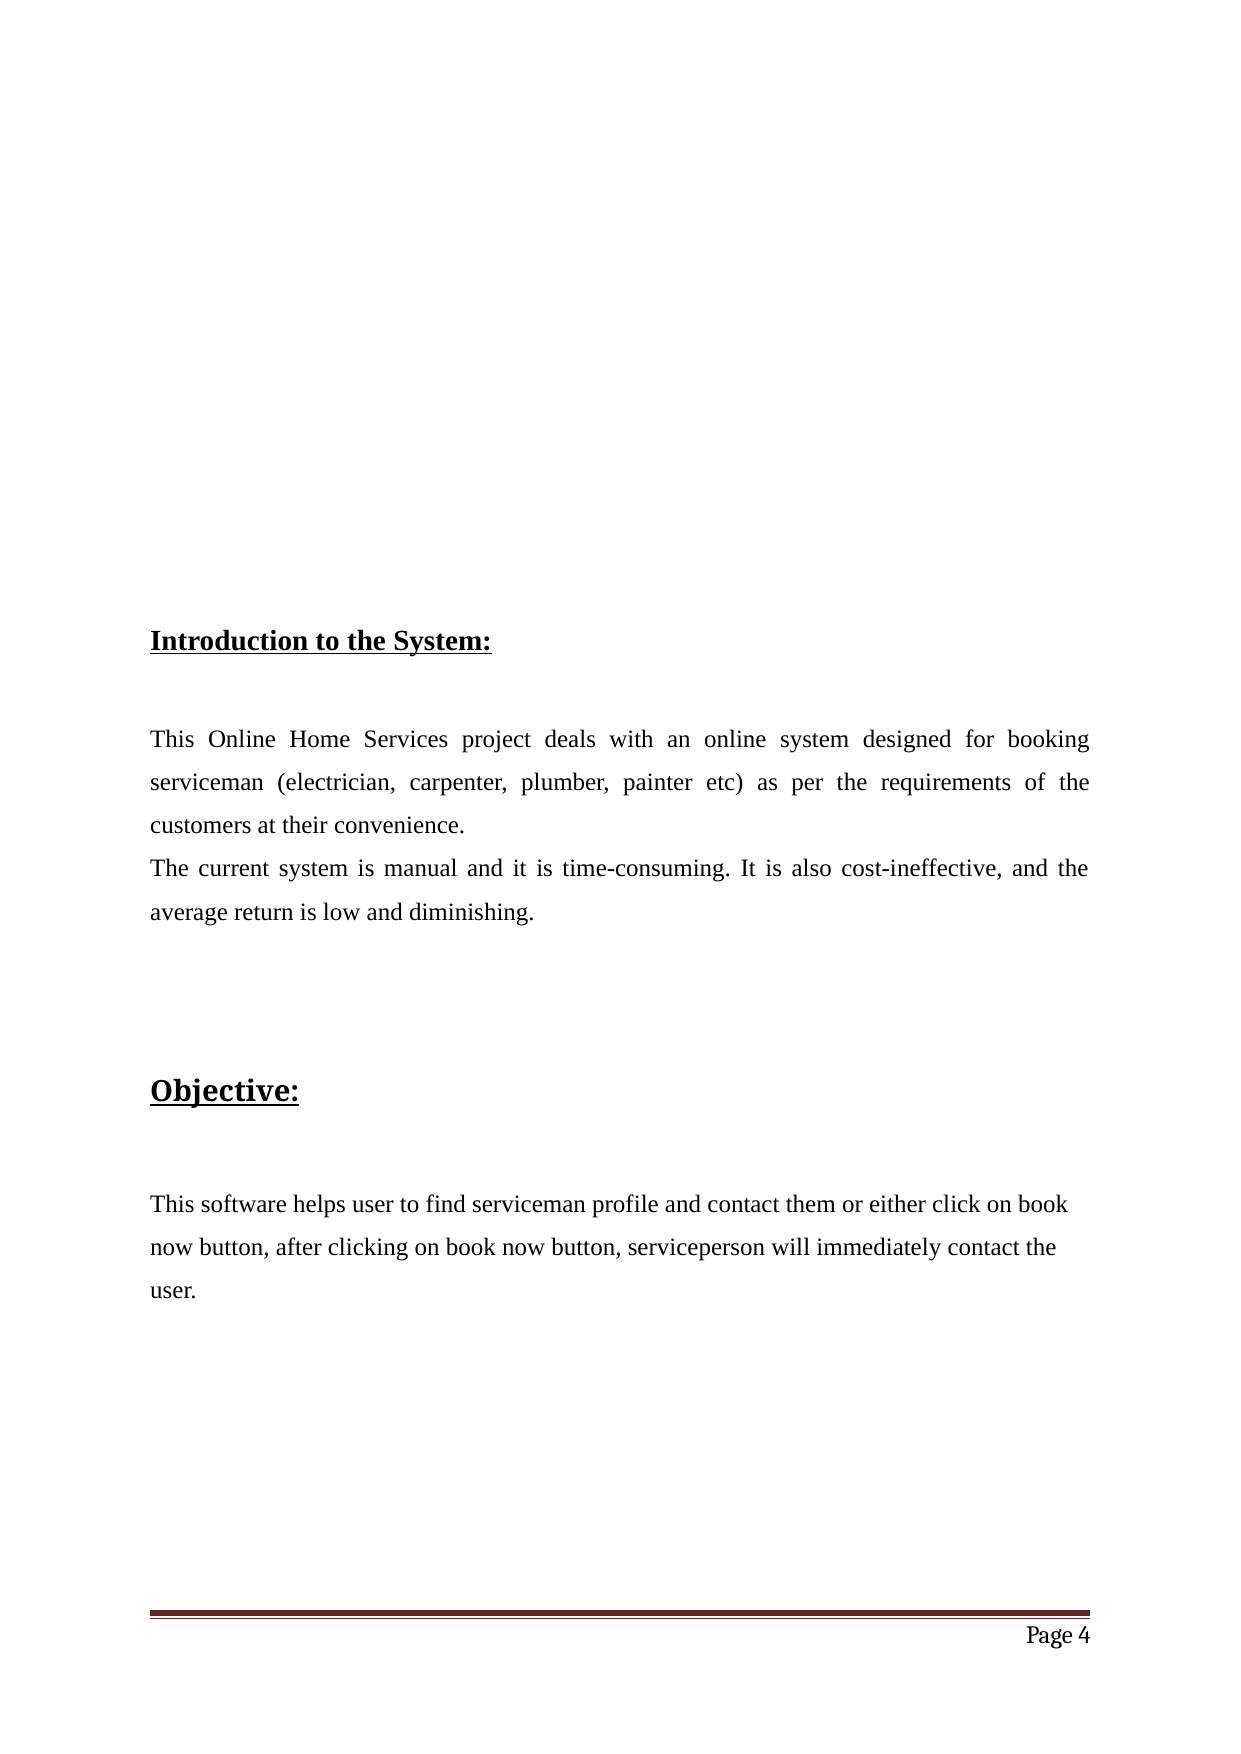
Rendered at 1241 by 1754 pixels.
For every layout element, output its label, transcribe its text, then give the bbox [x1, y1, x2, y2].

list This software helps user to find serviceman profile and contact them or either click on book now button, after clicking on book now button, serviceperson will immediately contact the user. [150, 1189, 1090, 1304]
text Introduction to the System: [150, 623, 1021, 657]
text Objective: [150, 1070, 1021, 1110]
text The current system is manual and it is time-consuming. It is also cost-ineffective, and the average return is low and diminishing. [150, 853, 1090, 925]
text This Online Home Services project deals with an online system designed for booking serviceman (electrician, carpenter, plumber, painter etc) as per the requirements of the customers at their convenience. [150, 724, 1090, 839]
